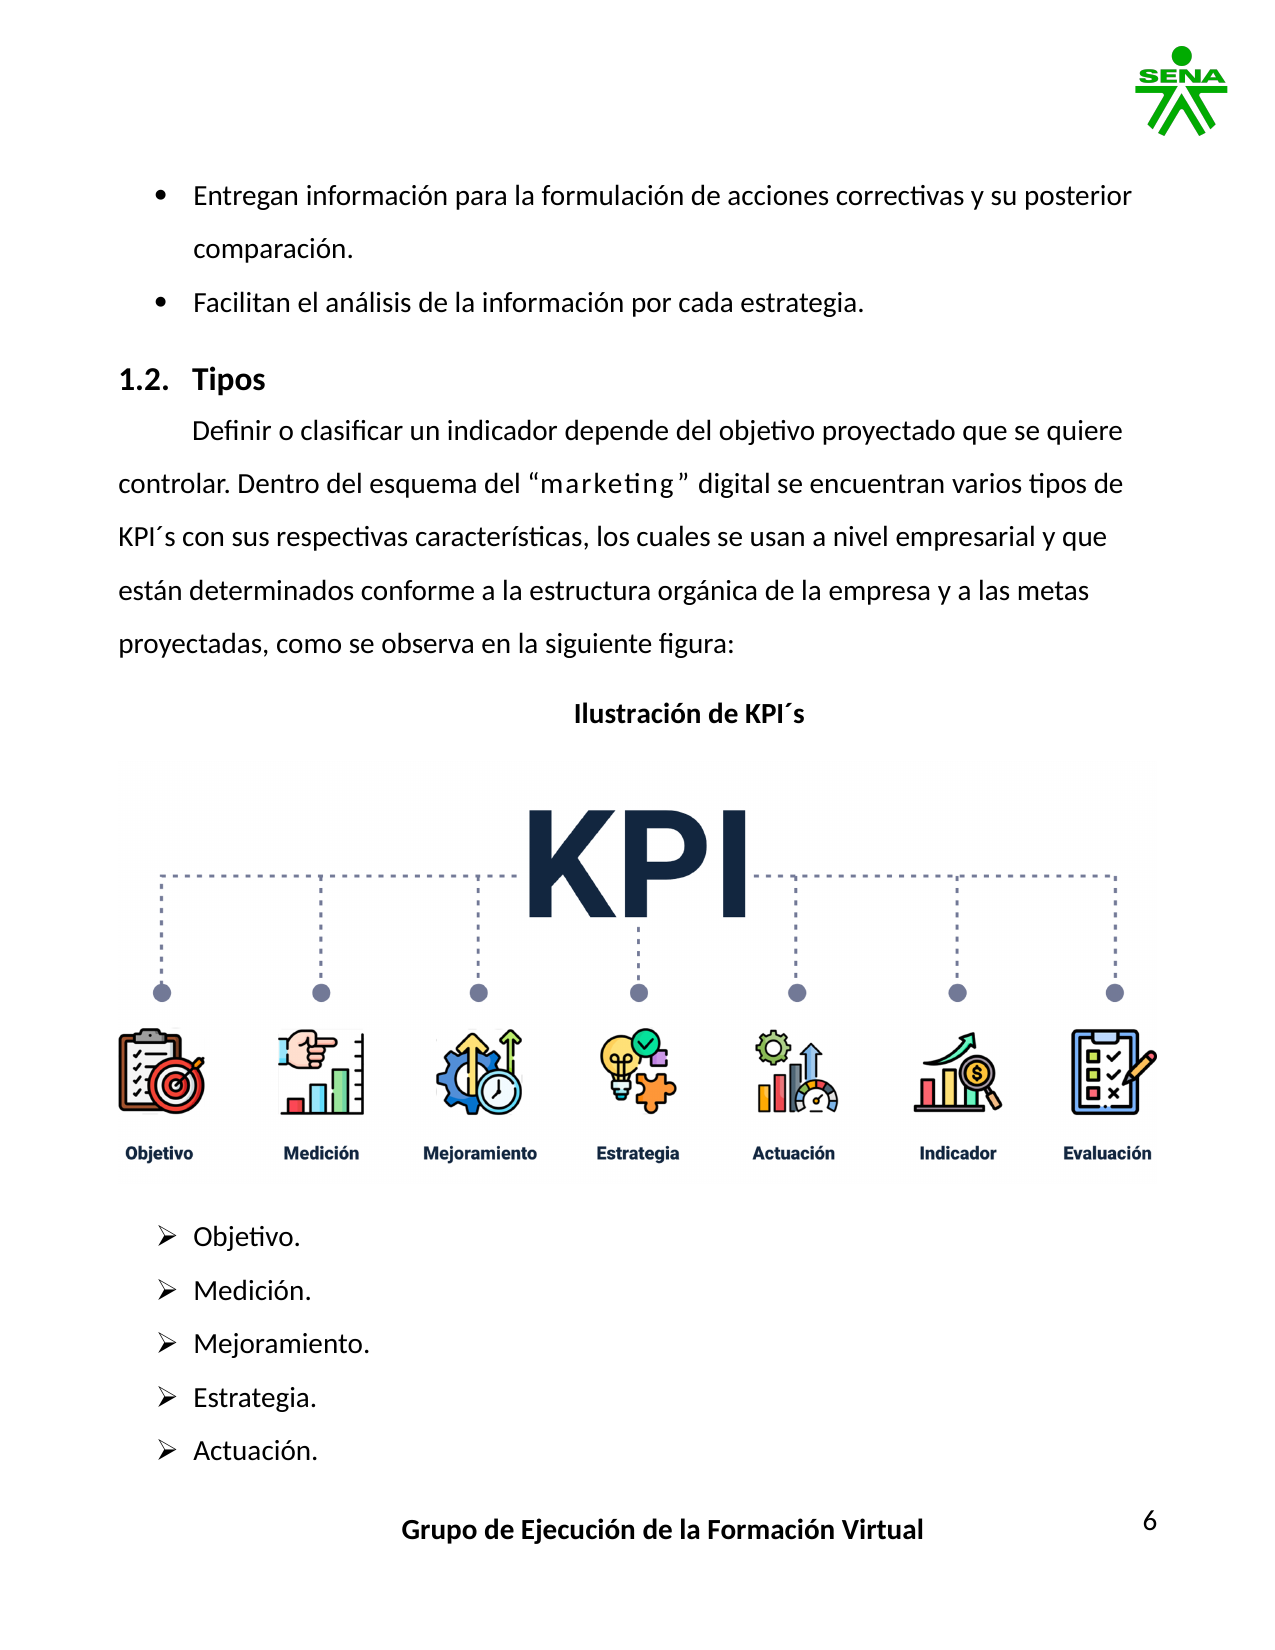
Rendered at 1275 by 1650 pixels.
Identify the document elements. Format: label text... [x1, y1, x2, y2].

list Estrategia. [156, 1379, 1157, 1414]
list Actuación. [156, 1432, 1157, 1468]
list Objetivo. [156, 1218, 1157, 1254]
list Mejoramiento. [156, 1325, 1157, 1361]
list Facilitan el análisis de la información por cada estrategia. [156, 284, 1157, 320]
text Ilustración de KPI´s [221, 695, 1157, 731]
picture [1135, 46, 1228, 136]
text Definir o clasificar un indicador depende del objetivo proyectado que se quiere controlar. Dentro del esquema del “marketing” digital se encuentran varios tipos de KPI´s con sus respectivas características, los cuales se usan a nivel empresarial y que están determinados conforme a la estructura orgánica de la empresa y a las metas proyectadas, como se observa en la siguiente figura: [118, 412, 1157, 661]
picture [118, 761, 1157, 1184]
list Entregan información para la formulación de acciones correctivas y su posterior comparación. [156, 177, 1157, 266]
list Medición. [156, 1272, 1157, 1307]
subtitle Tipos [118, 358, 1157, 399]
